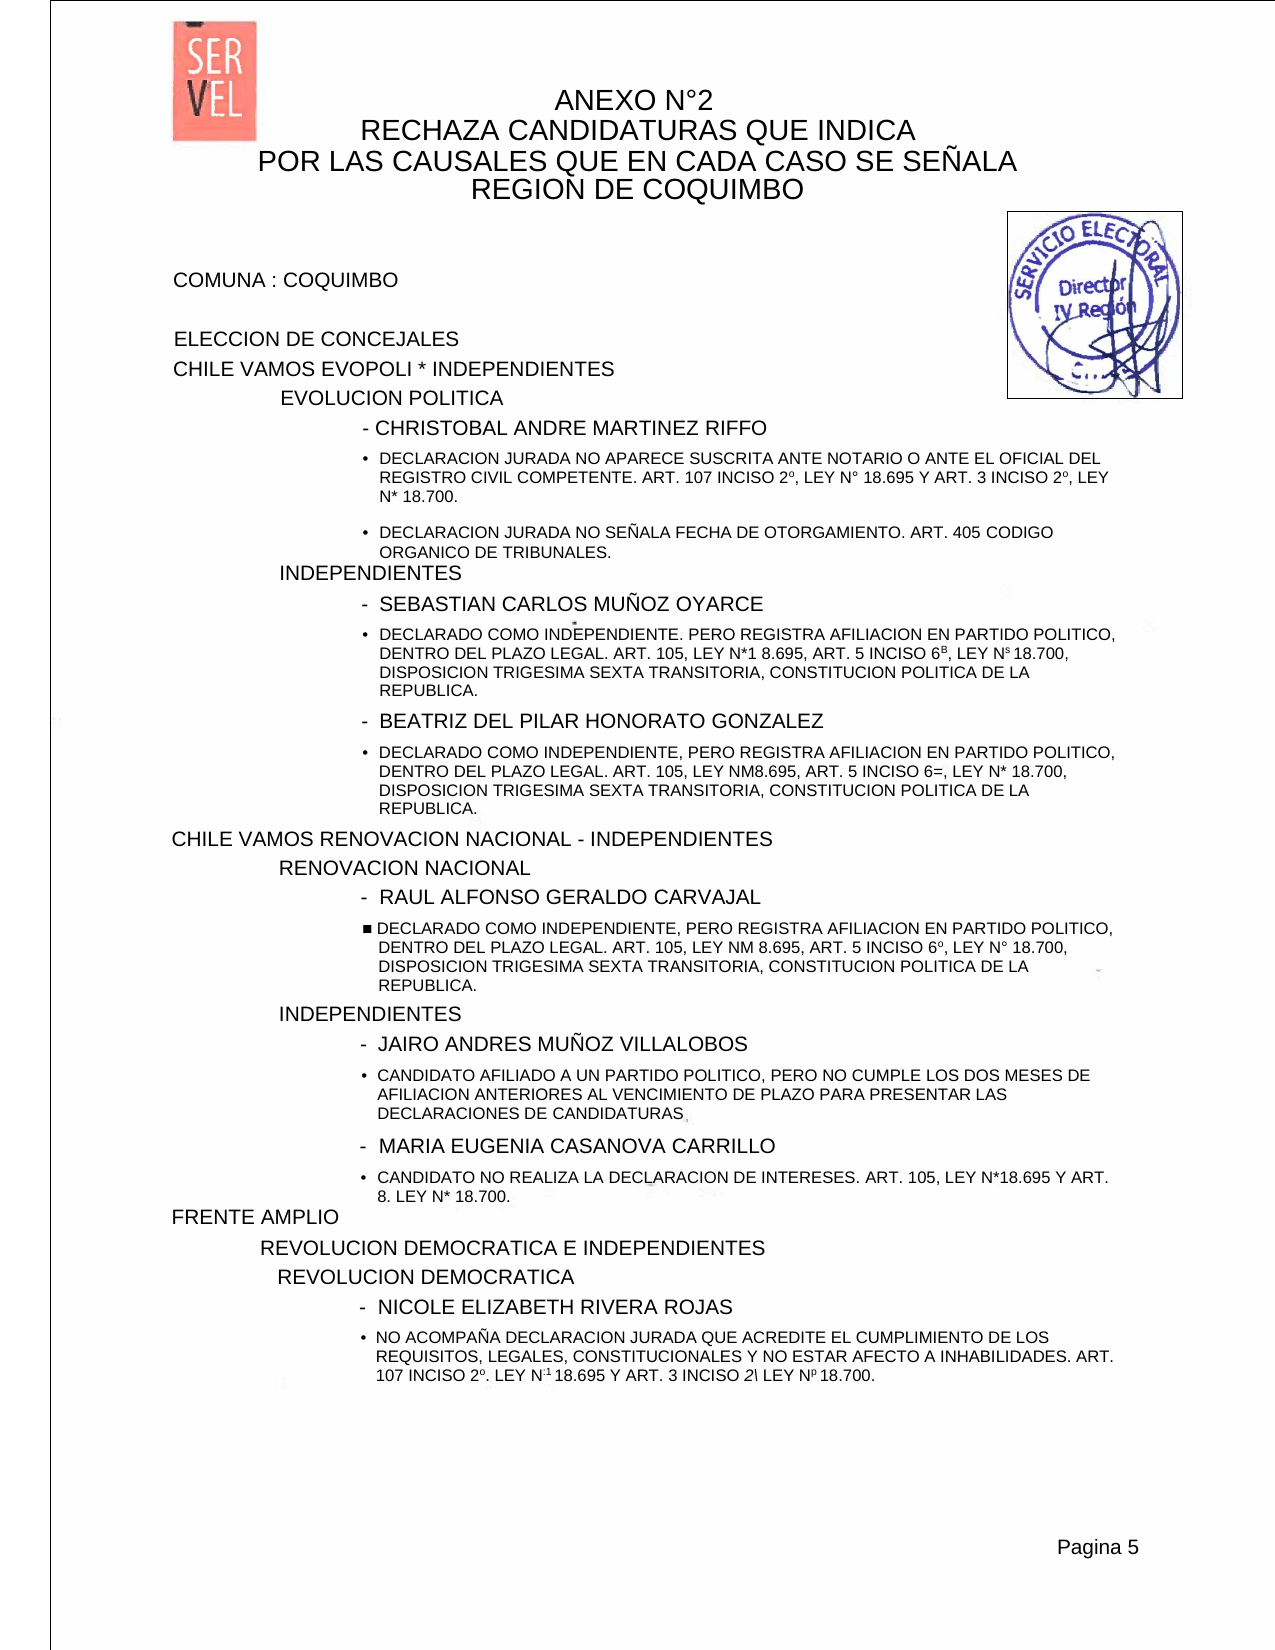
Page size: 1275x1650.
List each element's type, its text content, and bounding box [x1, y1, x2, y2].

subtitle POR LAS CAUSALES QUE EN CADA CASO SE SEÑALA REGION DE COQUIMBO [255, 148, 1020, 206]
text REVOLUCION DEMOCRATICA E INDEPENDIENTES REVOLUCION DEMOCRATICA [260, 1235, 768, 1289]
list DECLARADO COMO INDEPENDIENTE, PERO REGISTRA AFILIACION EN PARTIDO POLITICO, DENTRO DEL PLAZO LEGAL. ART. 105, LEY NM 8.695, ART. 5 INCISO 6o, LEY N° 18.700, DISPOSICION TRIGESIMA SEXTA TRANSITORIA, CONSTITUCION POLITICA DE LA REPUBLICA. [362, 919, 1114, 994]
list JAIRO ANDRES MUÑOZ VILLALOBOS [360, 1032, 1152, 1056]
list DECLARACION JURADA NO APARECE SUSCRITA ANTE NOTARIO O ANTE EL OFICIAL DEL REGISTRO CIVIL COMPETENTE. ART. 107 INCISO 2o, LEY N° 18.695 Y ART. 3 INCISO 2o, LEY N* 18.700. [362, 449, 1110, 506]
text COMUNA : COQUIMBO ELECCION DE CONCEJALES [173, 234, 462, 351]
list NO ACOMPAÑA DECLARACION JURADA QUE ACREDITE EL CUMPLIMIENTO DE LOS REQUISITOS, LEGALES, CONSTITUCIONALES Y NO ESTAR AFECTO A INHABILIDADES. ART. 107 INCISO 2o. LEY N:1 18.695 Y ART. 3 INCISO 2\ LEY Np 18.700. [360, 1328, 1115, 1385]
text INDEPENDIENTES [279, 1002, 1152, 1026]
subtitle ANEXO N°2 [248, 86, 1020, 117]
text INDEPENDIENTES [279, 562, 1152, 585]
list DECLARACION JURADA NO SEÑALA FECHA DE OTORGAMIENTO. ART. 405 CODIGO ORGANICO DE TRIBUNALES. [362, 523, 1053, 562]
list MARIA EUGENIA CASANOVA CARRILLO [359, 1134, 1152, 1158]
list DECLARADO COMO INDEPENDIENTE, PERO REGISTRA AFILIACION EN PARTIDO POLITICO, DENTRO DEL PLAZO LEGAL. ART. 105, LEY NM8.695, ART. 5 INCISO 6=, LEY N* 18.700, DISPOSICION TRIGESIMA SEXTA TRANSITORIA, CONSTITUCION POLITICA DE LA REPUBLICA. [362, 743, 1116, 818]
text CHILE VAMOS EVOPOLI * INDEPENDIENTES EVOLUCION POLITICA [173, 357, 617, 410]
list SEBASTIAN CARLOS MUÑOZ OYARCE [361, 592, 1152, 616]
text CHILE VAMOS RENOVACION NACIONAL - INDEPENDIENTES RENOVACION NACIONAL [171, 826, 775, 879]
list BEATRIZ DEL PILAR HONORATO GONZALEZ [361, 709, 1152, 733]
text Pagina 5 [160, 1534, 1139, 1558]
list DECLARADO COMO INDEPENDIENTE. PERO REGISTRA AFILIACION EN PARTIDO POLITICO, DENTRO DEL PLAZO LEGAL. ART. 105, LEY N*1 8.695, ART. 5 INCISO 6B, LEY Ns 18.700, DISPOSICION TRIGESIMA SEXTA TRANSITORIA, CONSTITUCION POLITICA DE LA REPUBLICA. [362, 625, 1117, 700]
text RECHAZA CANDIDATURAS QUE INDICA [256, 117, 1020, 147]
picture [51, 1, 1275, 1650]
list RAUL ALFONSO GERALDO CARVAJAL [360, 885, 1152, 909]
list NICOLE ELIZABETH RIVERA ROJAS [359, 1294, 1152, 1318]
text FRENTE AMPLIO [171, 1206, 1152, 1229]
list CHRISTOBAL ANDRE MARTINEZ RIFFO [362, 416, 1152, 440]
list CANDIDATO AFILIADO A UN PARTIDO POLITICO, PERO NO CUMPLE LOS DOS MESES DE AFILIACION ANTERIORES AL VENCIMIENTO DE PLAZO PARA PRESENTAR LAS DECLARACIONES DE CANDIDATURAS [361, 1065, 1092, 1123]
list CANDIDATO NO REALIZA LA DECLARACION DE INTERESES. ART. 105, LEY N*18.695 Y ART. 8. LEY N* 18.700. [360, 1168, 1109, 1206]
